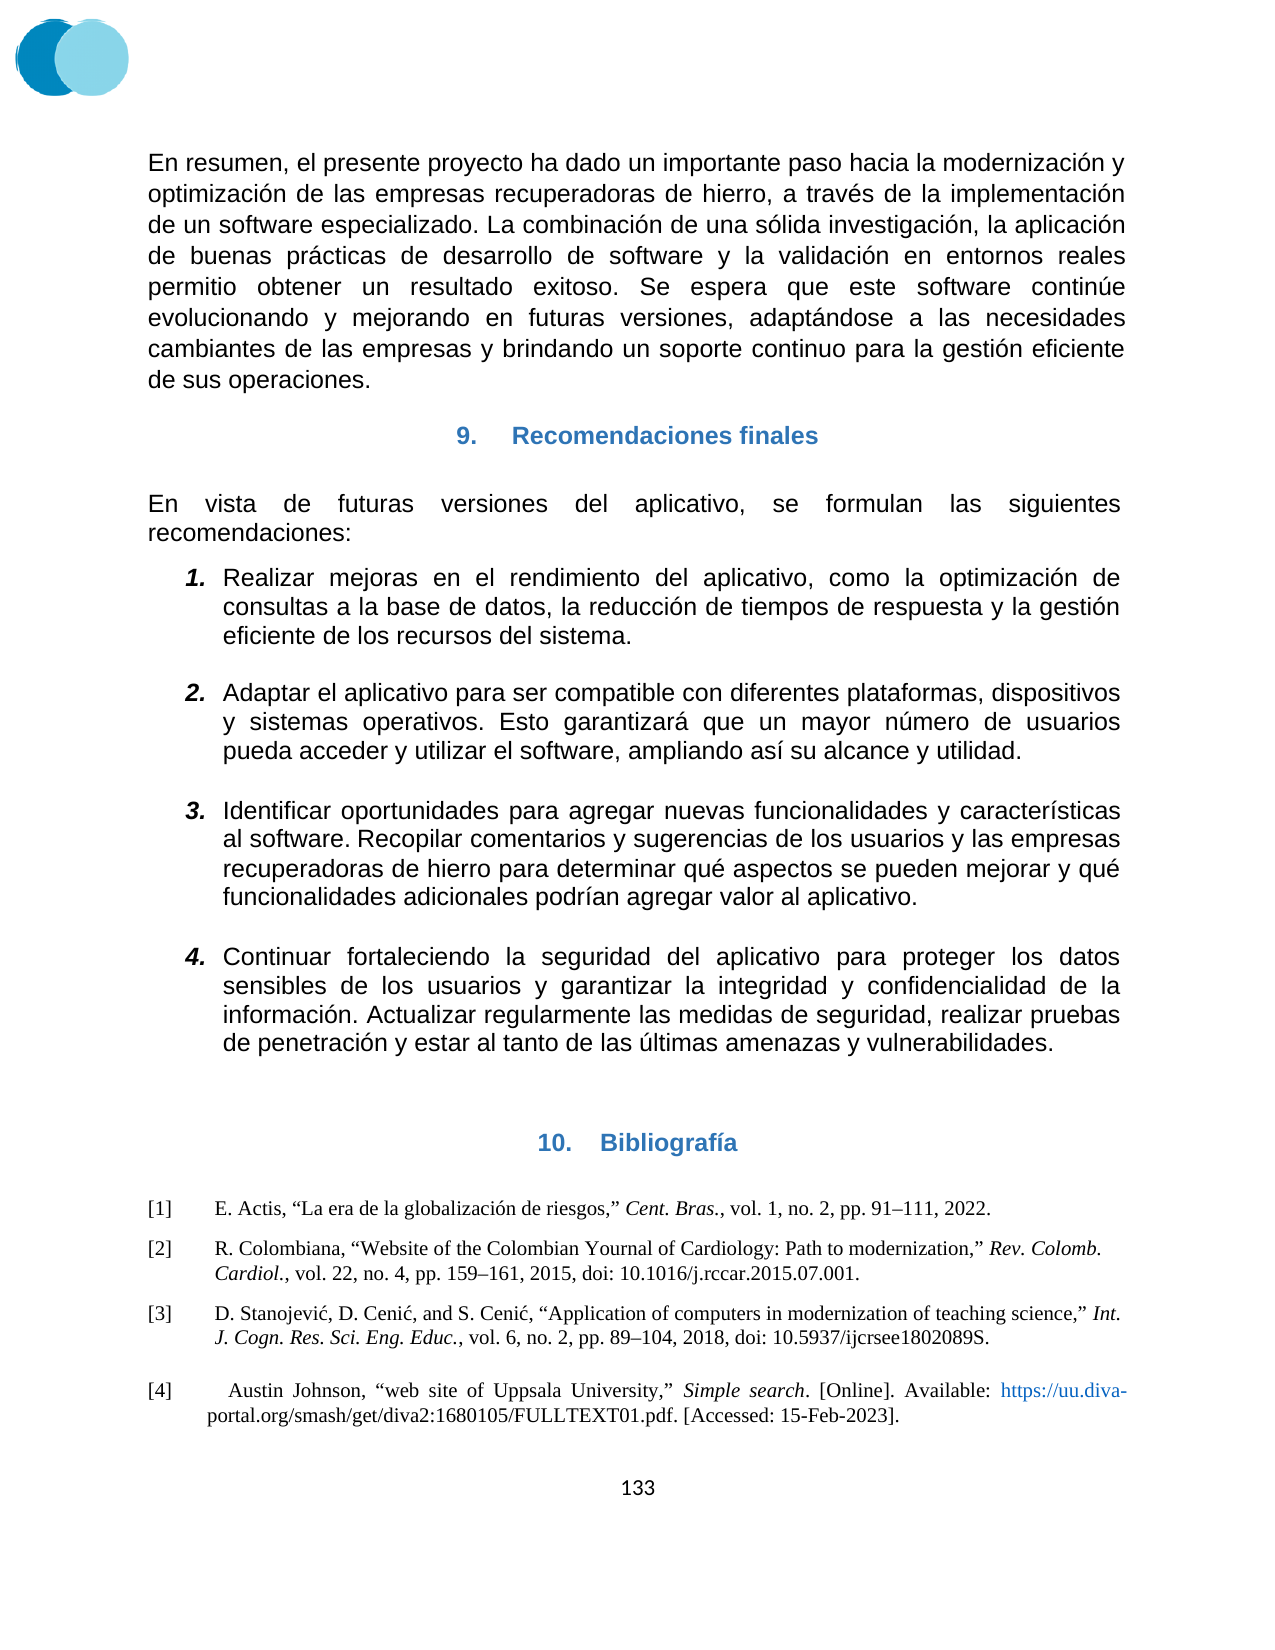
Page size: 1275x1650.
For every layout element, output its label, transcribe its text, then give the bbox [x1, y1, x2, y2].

text En vista de futuras versiones del aplicativo, se formulan las siguientes recomendaciones: [148, 489, 1122, 547]
text [3] D. Stanojević, D. Cenić, and S. Cenić, “Application of computers in modernization of teaching science,” Int. J. Cogn. Res. Sci. Eng. Educ., vol. 6, no. 2, pp. 89–104, 2018, doi: 10.5937/ijcrsee1802089S. [148, 1301, 1127, 1349]
list Identificar oportunidades para agregar nuevas funcionalidades y características al software. Recopilar comentarios y sugerencias de los usuarios y las empresas recuperadoras de hierro para determinar qué aspectos se pueden mejorar y qué funcionalidades adicionales podrían agregar valor al aplicativo. [185, 796, 1122, 911]
subtitle 9. Recomendaciones finales [148, 421, 1127, 450]
list Adaptar el aplicativo para ser compatible con diferentes plataformas, dispositivos y sistemas operativos. Esto garantizará que un mayor número de usuarios pueda acceder y utilizar el software, ampliando así su alcance y utilidad. [185, 678, 1122, 764]
text [1] E. Actis, “La era de la globalización de riesgos,” Cent. Bras., vol. 1, no. 2, pp. 91–111, 2022. [148, 1196, 1127, 1220]
text [4] Austin Johnson, “web site of Uppsala University,” Simple search. [Online]. Available: https://uu.diva- portal.org/smash/get/diva2:1680105/FULLTEXT01.pdf. [Accessed: 15-Feb-2023]. [148, 1378, 1127, 1427]
subtitle 10. Bibliografía [148, 1127, 1127, 1156]
list Continuar fortaleciendo la seguridad del aplicativo para proteger los datos sensibles de los usuarios y garantizar la integridad y confidencialidad de la información. Actualizar regularmente las medidas de seguridad, realizar pruebas de penetración y estar al tanto de las últimas amenazas y vulnerabilidades. [185, 942, 1122, 1057]
text [2] R. Colombiana, “Website of the Colombian Yournal of Cardiology: Path to modernization,” Rev. Colomb. Cardiol., vol. 22, no. 4, pp. 159–161, 2015, doi: 10.1016/j.rccar.2015.07.001. [148, 1236, 1127, 1284]
text En resumen, el presente proyecto ha dado un importante paso hacia la modernización y optimización de las empresas recuperadoras de hierro, a través de la implementación de un software especializado. La combinación de una sólida investigación, la aplicación de buenas prácticas de desarrollo de software y la validación en entornos reales permitio obtener un resultado exitoso. Se espera que este software continúe evolucionando y mejorando en futuras versiones, adaptándose a las necesidades cambiantes de las empresas y brindando un soporte continuo para la gestión eficiente de sus operaciones. [148, 148, 1127, 394]
picture [13, 16, 131, 99]
list Realizar mejoras en el rendimiento del aplicativo, como la optimización de consultas a la base de datos, la reducción de tiempos de respuesta y la gestión eficiente de los recursos del sistema. [185, 563, 1122, 649]
